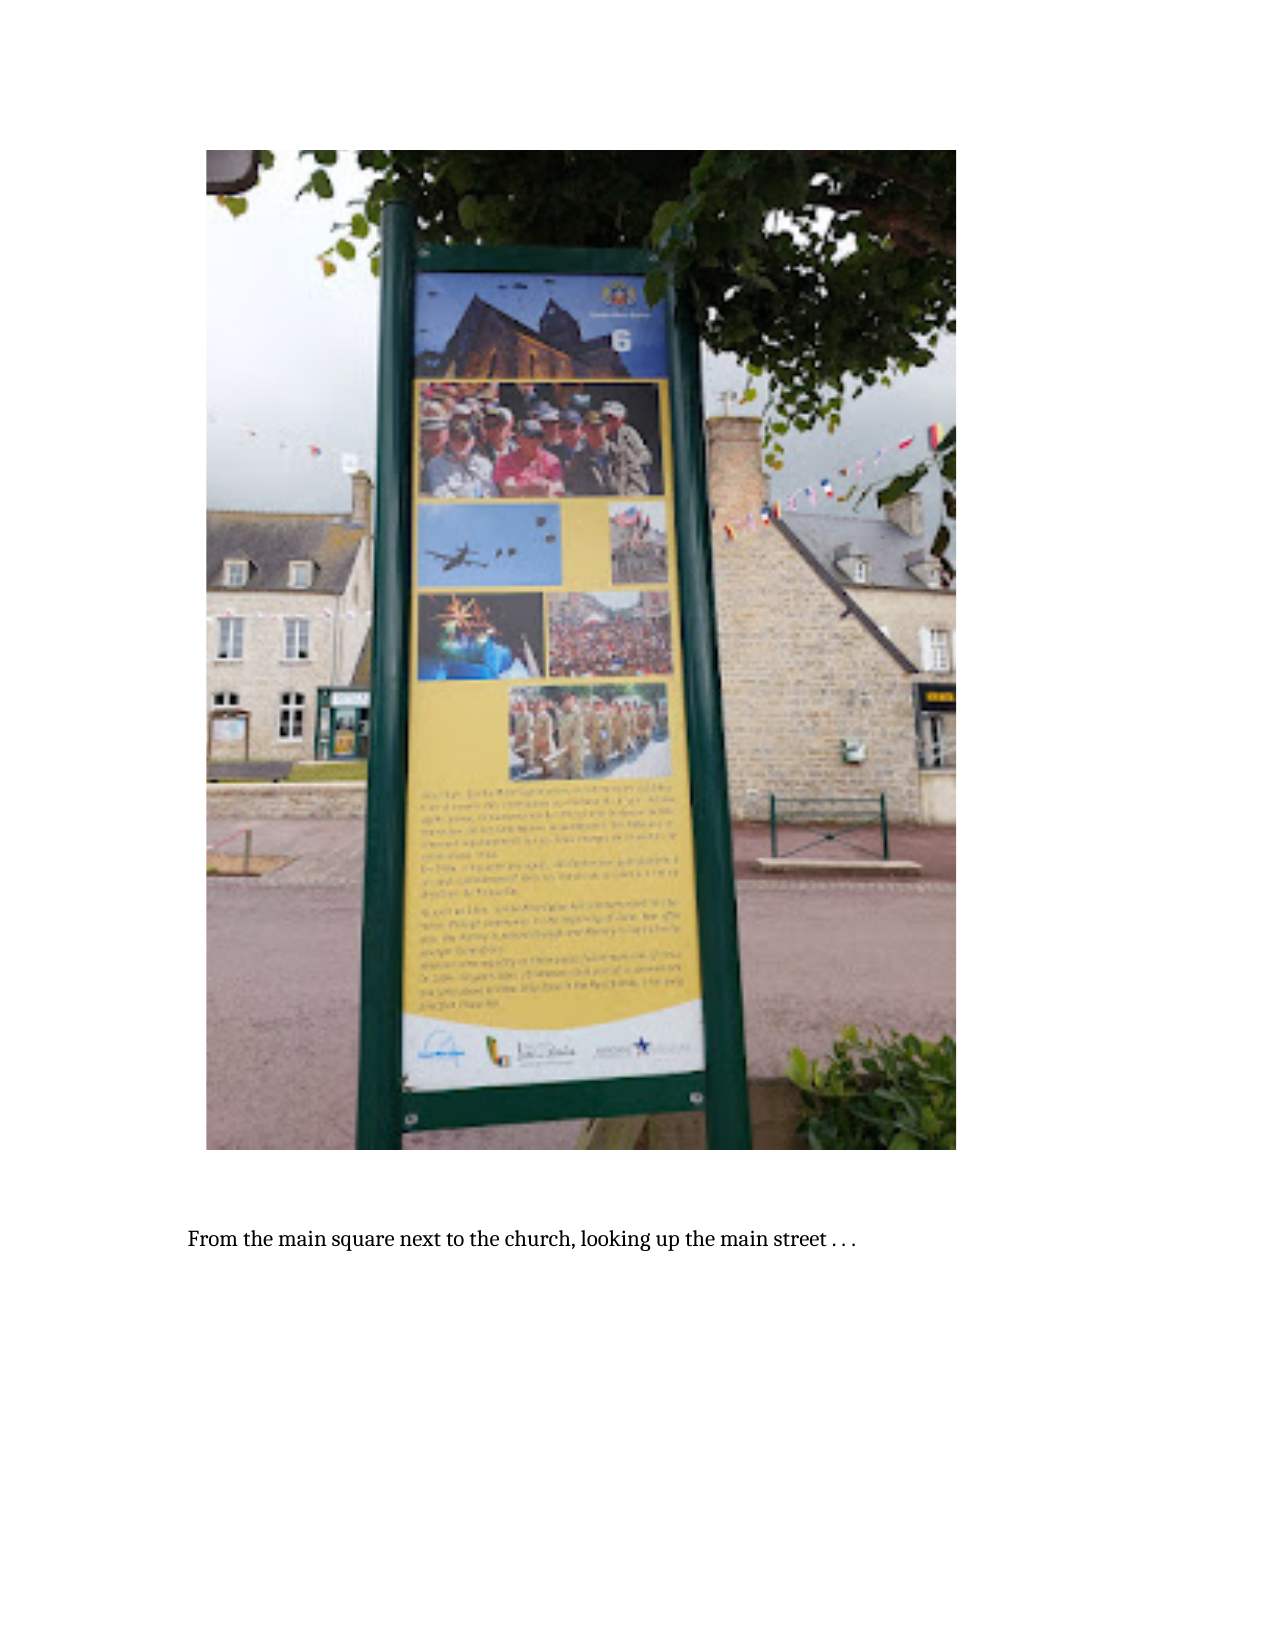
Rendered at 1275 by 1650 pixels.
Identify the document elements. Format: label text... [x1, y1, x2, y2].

text From the main square next to the church, looking up the main street . . . [187, 1226, 1087, 1252]
picture [206, 150, 957, 1150]
